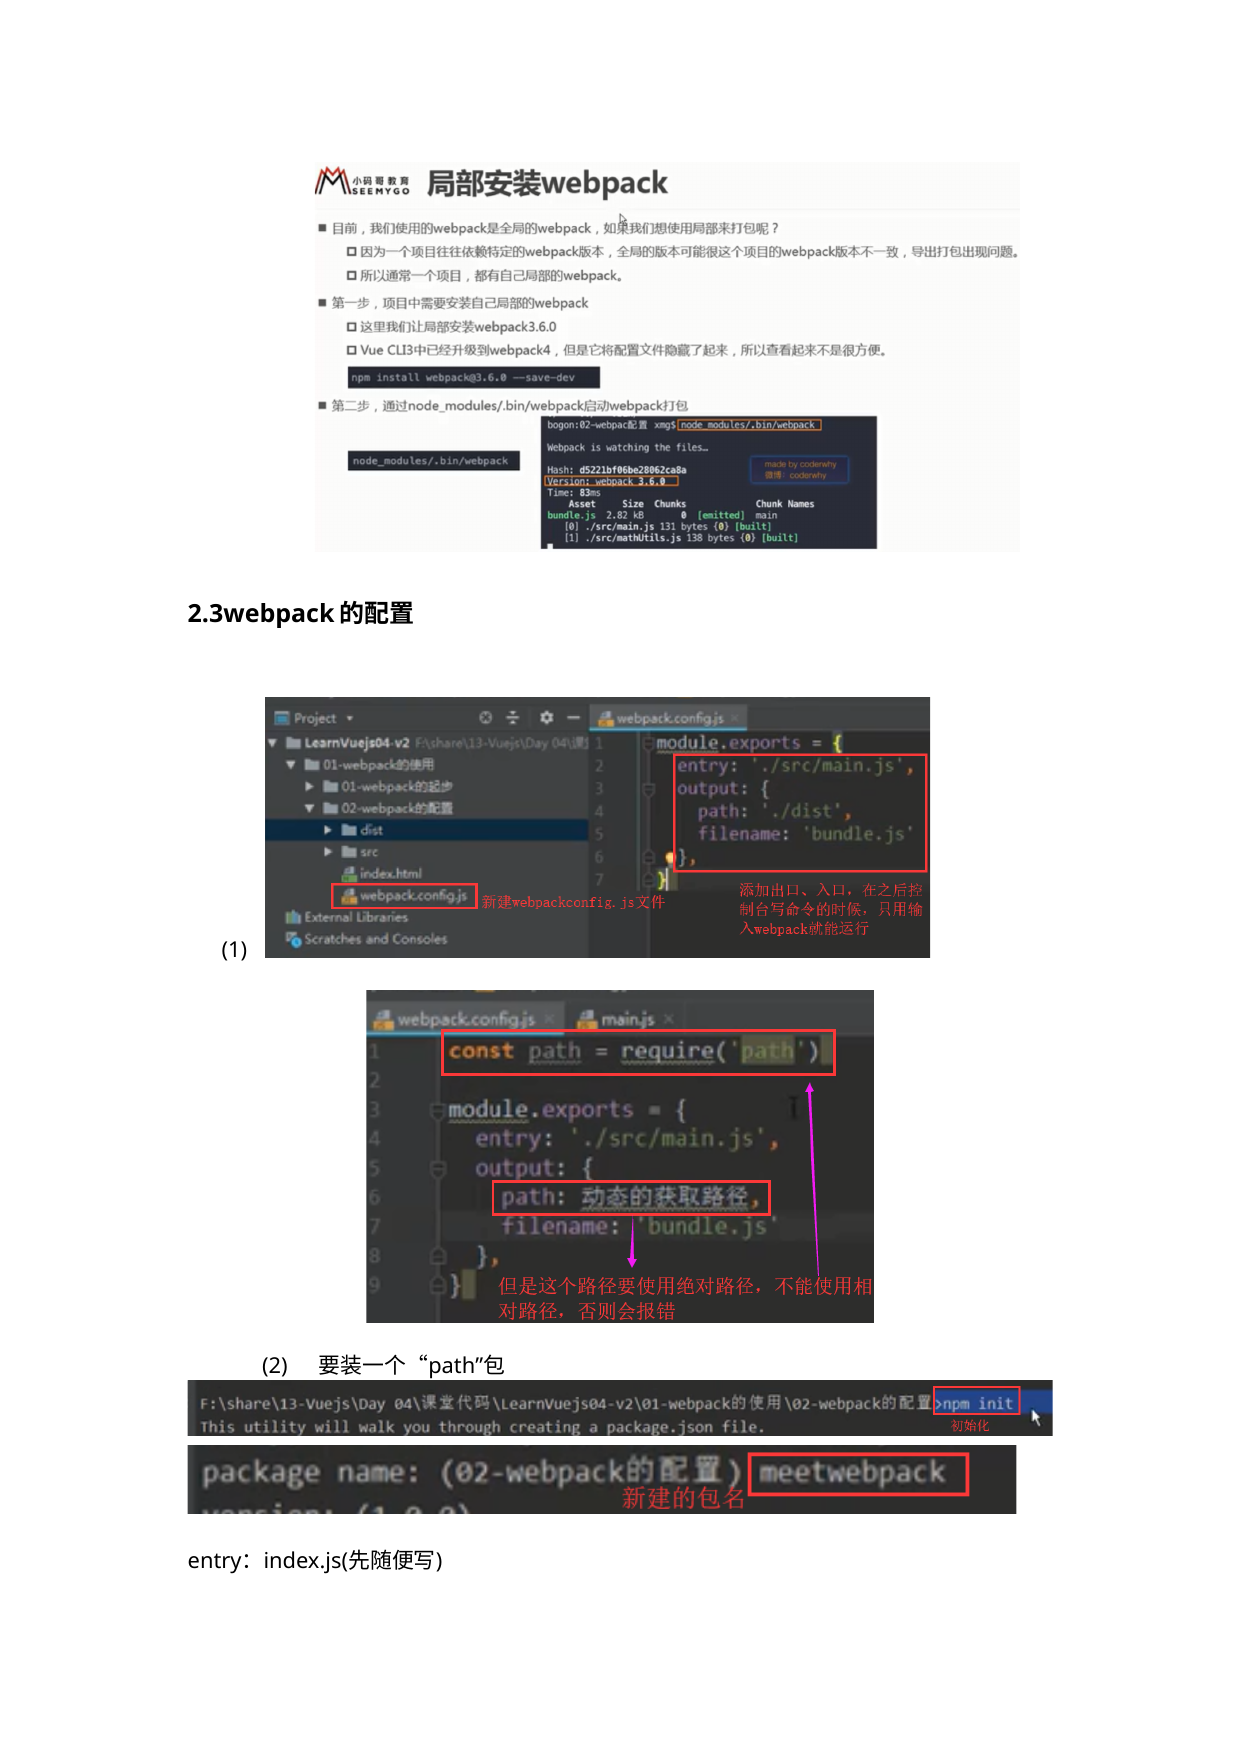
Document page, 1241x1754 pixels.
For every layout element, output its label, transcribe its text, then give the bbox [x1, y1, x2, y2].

picture [314, 162, 1020, 552]
list entry：index.js(先随便写) [187, 1543, 1053, 1575]
picture [187, 1445, 1017, 1514]
list 要装一个“path”包 [187, 1348, 1053, 1380]
picture [265, 697, 931, 958]
picture [187, 1380, 1053, 1436]
subtitle 2.3webpack的配置 [187, 579, 1053, 644]
picture [366, 990, 874, 1323]
